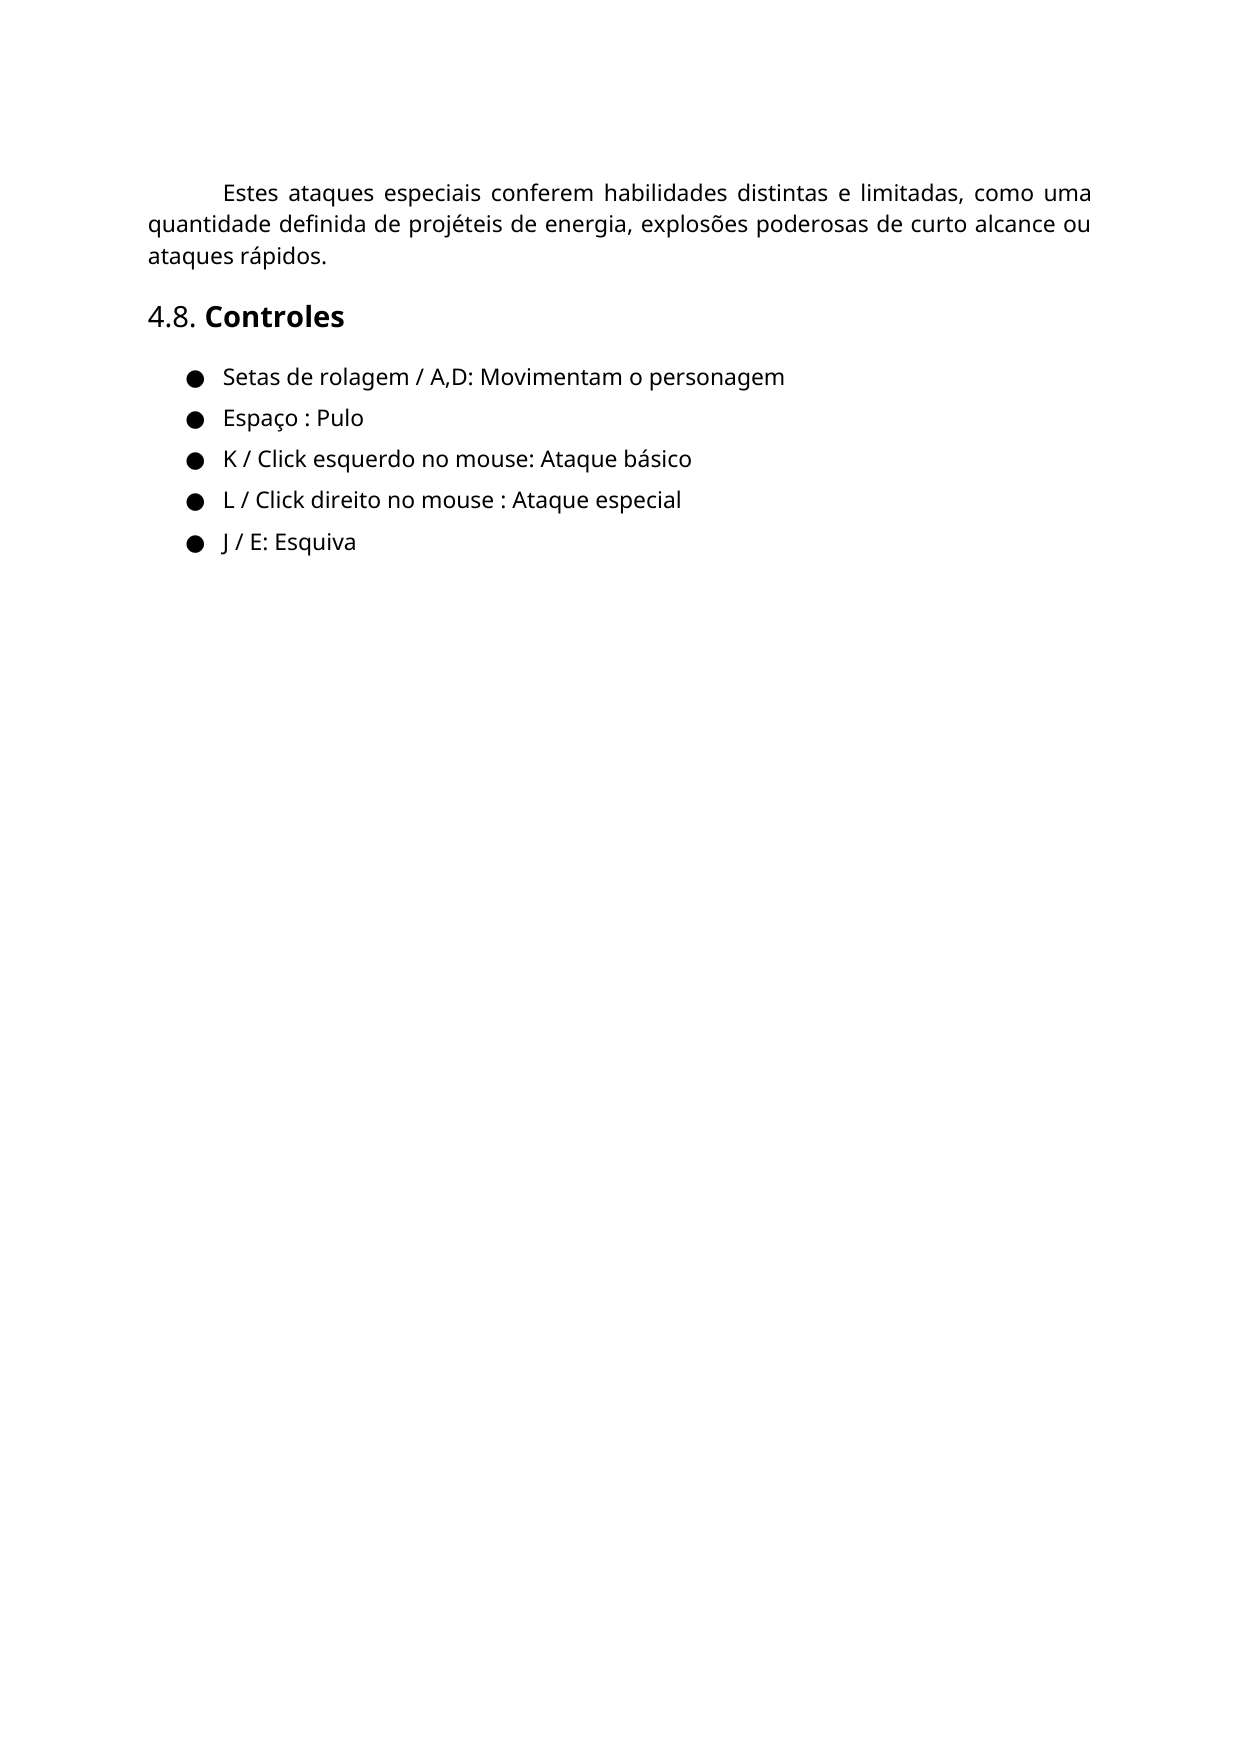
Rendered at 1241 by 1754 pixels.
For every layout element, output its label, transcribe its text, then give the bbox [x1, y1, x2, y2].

text Estes ataques especiais conferem habilidades distintas e limitadas, como uma quantidade definida de projéteis de energia, explosões poderosas de curto alcance ou ataques rápidos. [148, 177, 1093, 271]
subtitle Controles [148, 296, 1093, 336]
list L / Click direito no mouse : Ataque especial [185, 484, 1093, 516]
list K / Click esquerdo no mouse: Ataque básico [185, 443, 1093, 474]
list Espaço : Pulo [185, 402, 1093, 433]
list Setas de rolagem / A,D: Movimentam o personagem [185, 361, 1093, 392]
list J / E: Esquiva [185, 526, 1093, 557]
